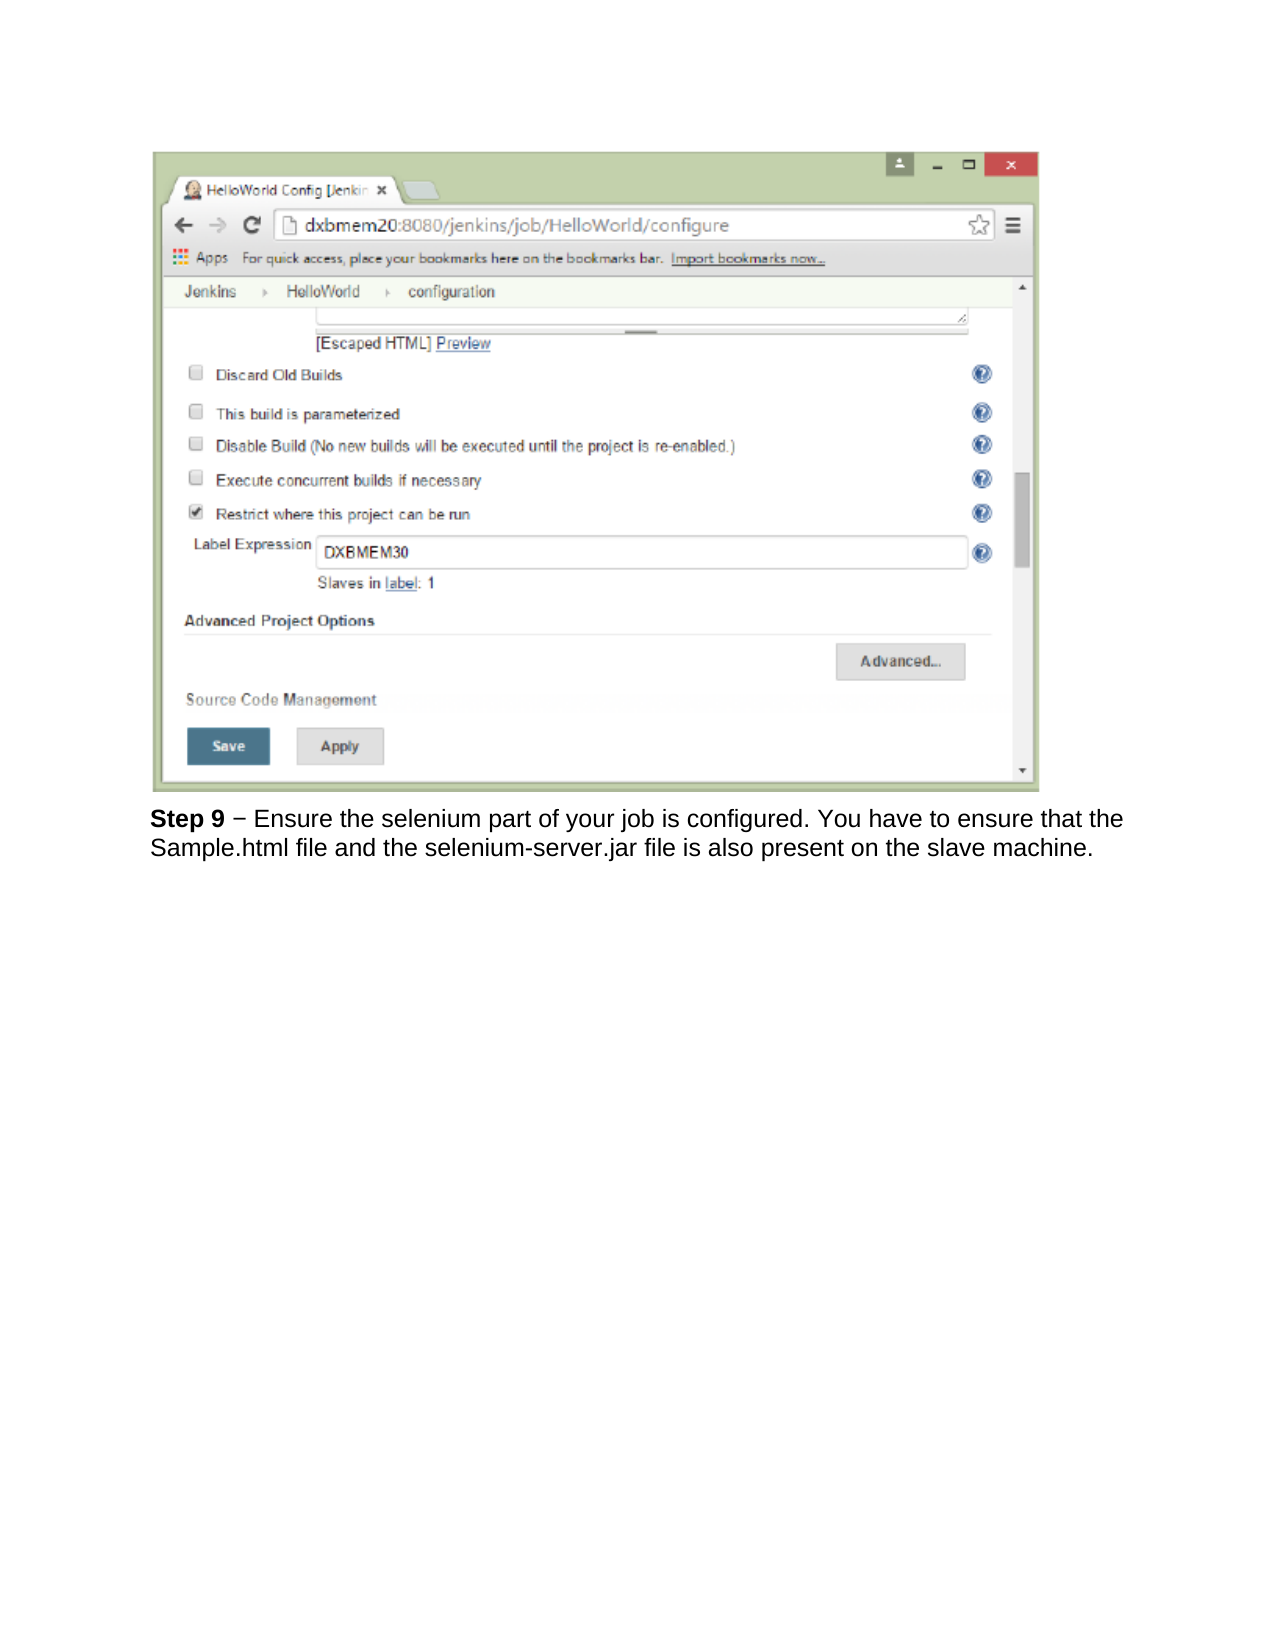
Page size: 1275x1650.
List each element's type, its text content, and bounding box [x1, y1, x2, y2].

text Step 9 − Ensure the selenium part of your job is configured. You have to ensure that the Sample.html file and the selenium-server.jar file is also present on the slave machine. [150, 804, 1125, 862]
picture [150, 150, 1041, 792]
